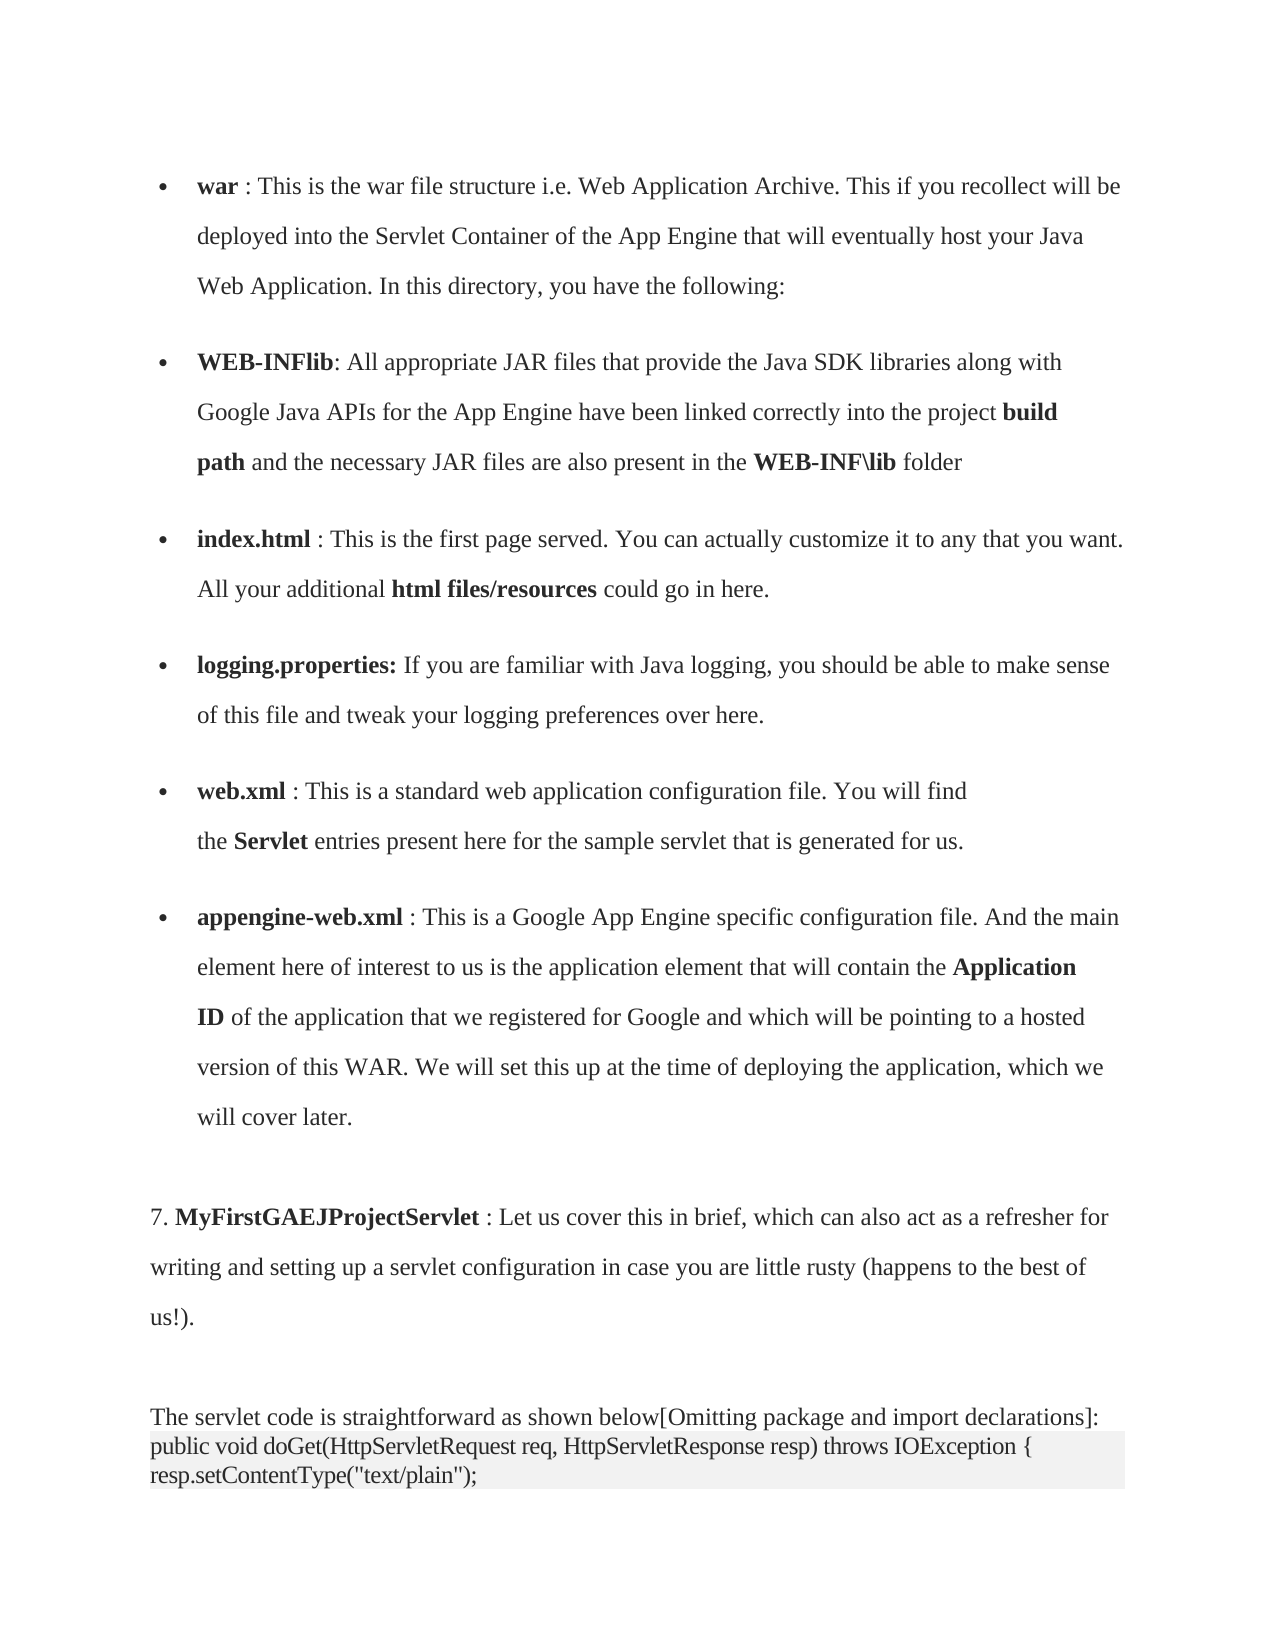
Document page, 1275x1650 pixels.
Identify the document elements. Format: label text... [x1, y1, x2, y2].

list logging.properties: If you are familiar with Java logging, you should be able to make sense of this file and tweak your logging preferences over here. [159, 629, 1125, 729]
list appengine-web.xml : This is a Google App Engine specific configuration file. And the main element here of interest to us is the application element that will contain the Application ID of the application that we registered for Google and which will be pointing to a hosted version of this WAR. We will set this up at the time of deploying the application, which we will cover later. [159, 881, 1125, 1131]
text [150, 1431, 1125, 1489]
text 7. MyFirstGAEJProjectServlet : Let us cover this in brief, which can also act as a refresher for writing and setting up a servlet configuration in case you are little rusty (happens to the best of us!). [150, 1181, 1125, 1331]
list index.html : This is the first page served. You can actually customize it to any that you want. All your additional html files/resources could go in here. [159, 502, 1125, 602]
list WEB-INFlib: All appropriate JAR files that provide the Java SDK libraries along with Google Java APIs for the App Engine have been linked correctly into the project build path and the necessary JAR files are also present in the WEB-INF\lib folder [159, 326, 1125, 476]
list war : This is the war file structure i.e. Web Application Archive. This if you recollect will be deployed into the Servlet Container of the App Engine that will eventually host your Java Web Application. In this directory, you have the following: [159, 150, 1125, 300]
text The servlet code is straightforward as shown below[Omitting package and import declarations]: [150, 1381, 1125, 1431]
list web.xml : This is a standard web application configuration file. You will find the Servlet entries present here for the sample servlet that is generated for us. [159, 755, 1125, 855]
